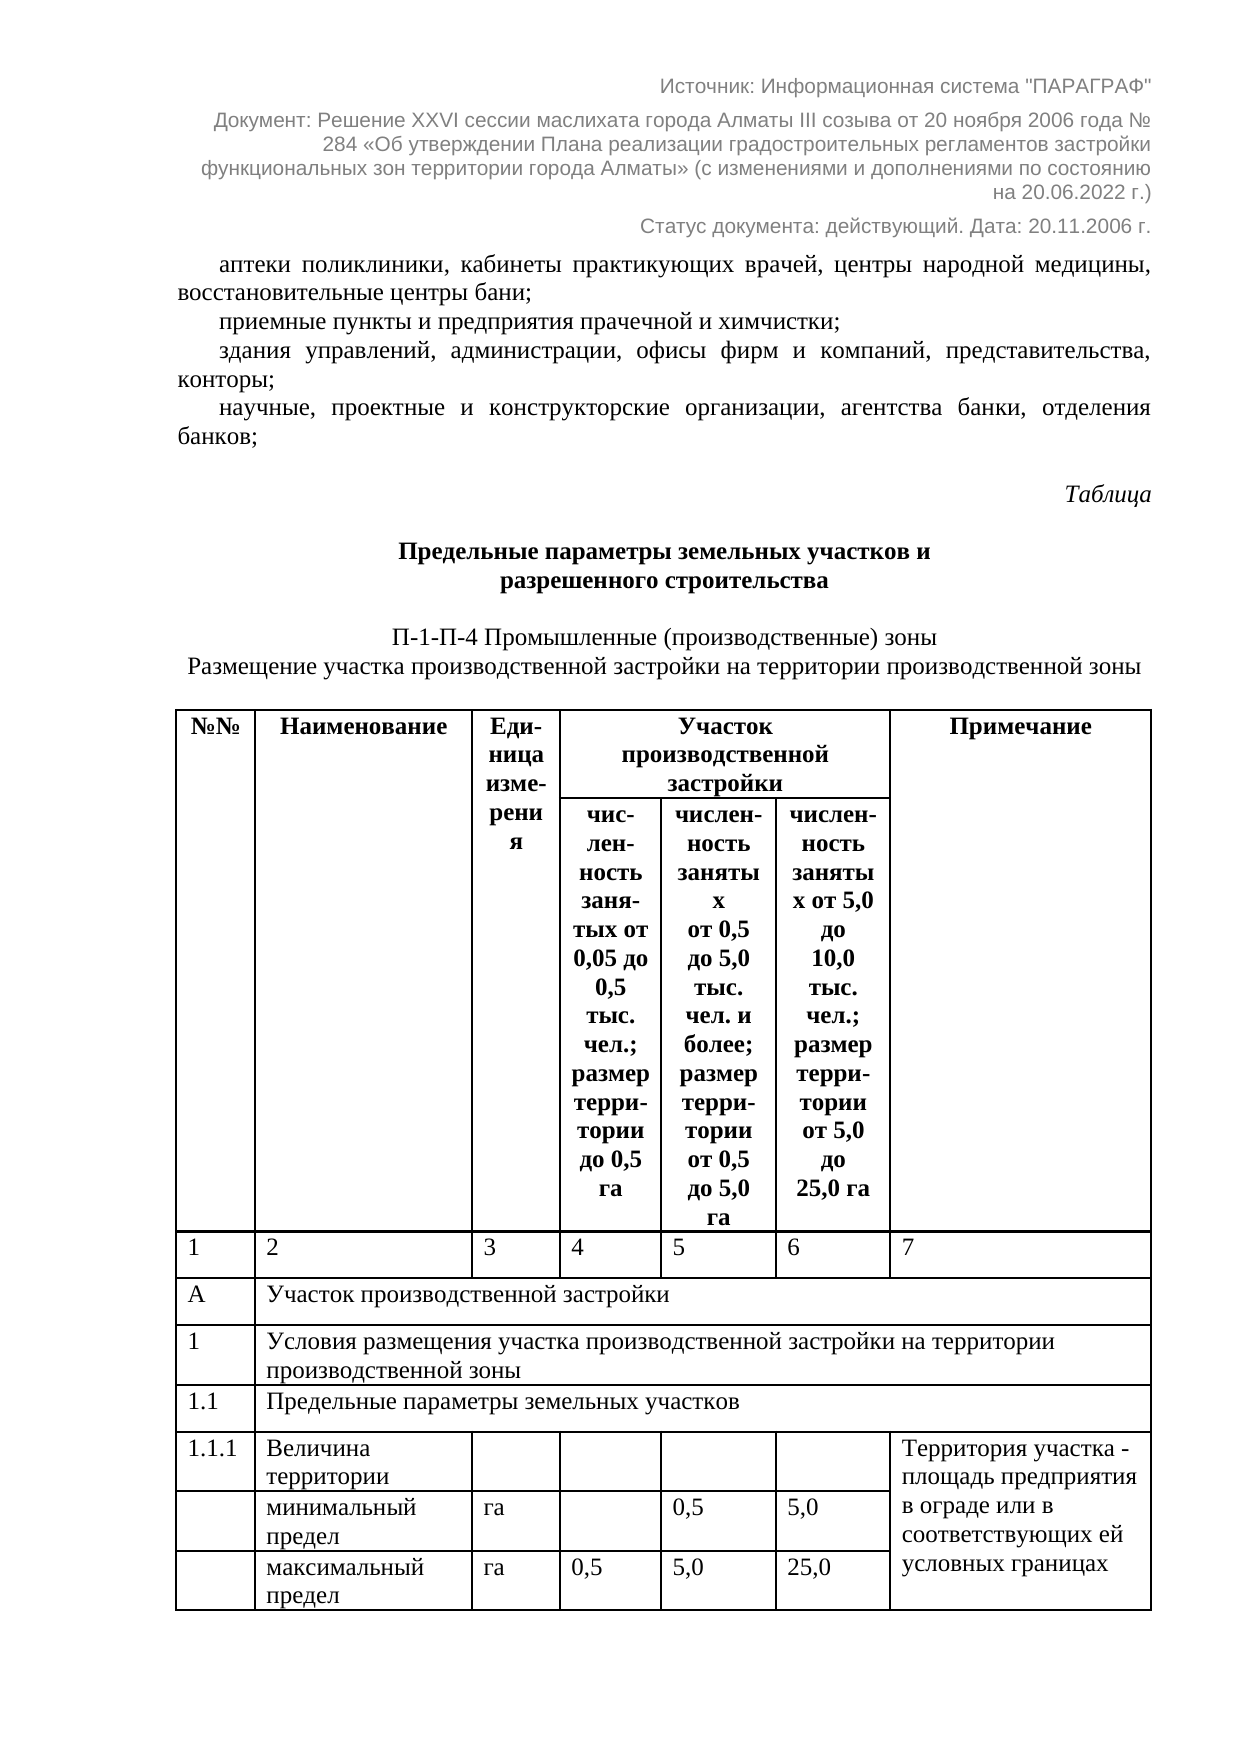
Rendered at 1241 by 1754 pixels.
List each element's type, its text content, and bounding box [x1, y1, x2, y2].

text Предельные параметры земельных участков и [177, 536, 1152, 565]
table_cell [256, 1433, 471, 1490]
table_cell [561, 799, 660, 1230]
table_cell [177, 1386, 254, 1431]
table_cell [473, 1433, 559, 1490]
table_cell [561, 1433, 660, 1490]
text научные, проектные и конструкторские организации, агентства банки, отделения банков; [177, 392, 1152, 450]
text аптеки поликлиники, кабинеты практикующих врачей, центры народной медицины, восстановительные центры бани; [177, 249, 1152, 306]
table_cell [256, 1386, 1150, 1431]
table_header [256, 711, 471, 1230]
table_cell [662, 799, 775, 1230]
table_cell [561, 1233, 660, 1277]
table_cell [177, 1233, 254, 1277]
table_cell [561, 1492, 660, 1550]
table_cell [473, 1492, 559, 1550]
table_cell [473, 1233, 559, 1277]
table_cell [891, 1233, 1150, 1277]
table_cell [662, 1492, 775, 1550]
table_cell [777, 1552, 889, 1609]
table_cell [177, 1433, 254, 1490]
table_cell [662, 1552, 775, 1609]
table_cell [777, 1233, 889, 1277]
text П-1-П-4 Промышленные (производственные) зоны [177, 622, 1152, 651]
text Размещение участка производственной застройки на территории производственной зоны [177, 651, 1152, 680]
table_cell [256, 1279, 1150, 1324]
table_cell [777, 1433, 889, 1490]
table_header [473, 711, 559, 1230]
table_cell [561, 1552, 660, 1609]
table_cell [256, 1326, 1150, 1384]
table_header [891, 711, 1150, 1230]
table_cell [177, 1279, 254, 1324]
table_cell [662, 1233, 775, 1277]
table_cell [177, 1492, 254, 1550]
text разрешенного строительства [177, 565, 1152, 594]
text здания управлений, администрации, офисы фирм и компаний, представительства, конторы; [177, 335, 1152, 392]
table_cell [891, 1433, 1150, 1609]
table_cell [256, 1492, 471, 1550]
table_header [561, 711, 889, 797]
text Таблица [177, 479, 1152, 507]
text приемные пункты и предприятия прачечной и химчистки; [177, 306, 1152, 335]
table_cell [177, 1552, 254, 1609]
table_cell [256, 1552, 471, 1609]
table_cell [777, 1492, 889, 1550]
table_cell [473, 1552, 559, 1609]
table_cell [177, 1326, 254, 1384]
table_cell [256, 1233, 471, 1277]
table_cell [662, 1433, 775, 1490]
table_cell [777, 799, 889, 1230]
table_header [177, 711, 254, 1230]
